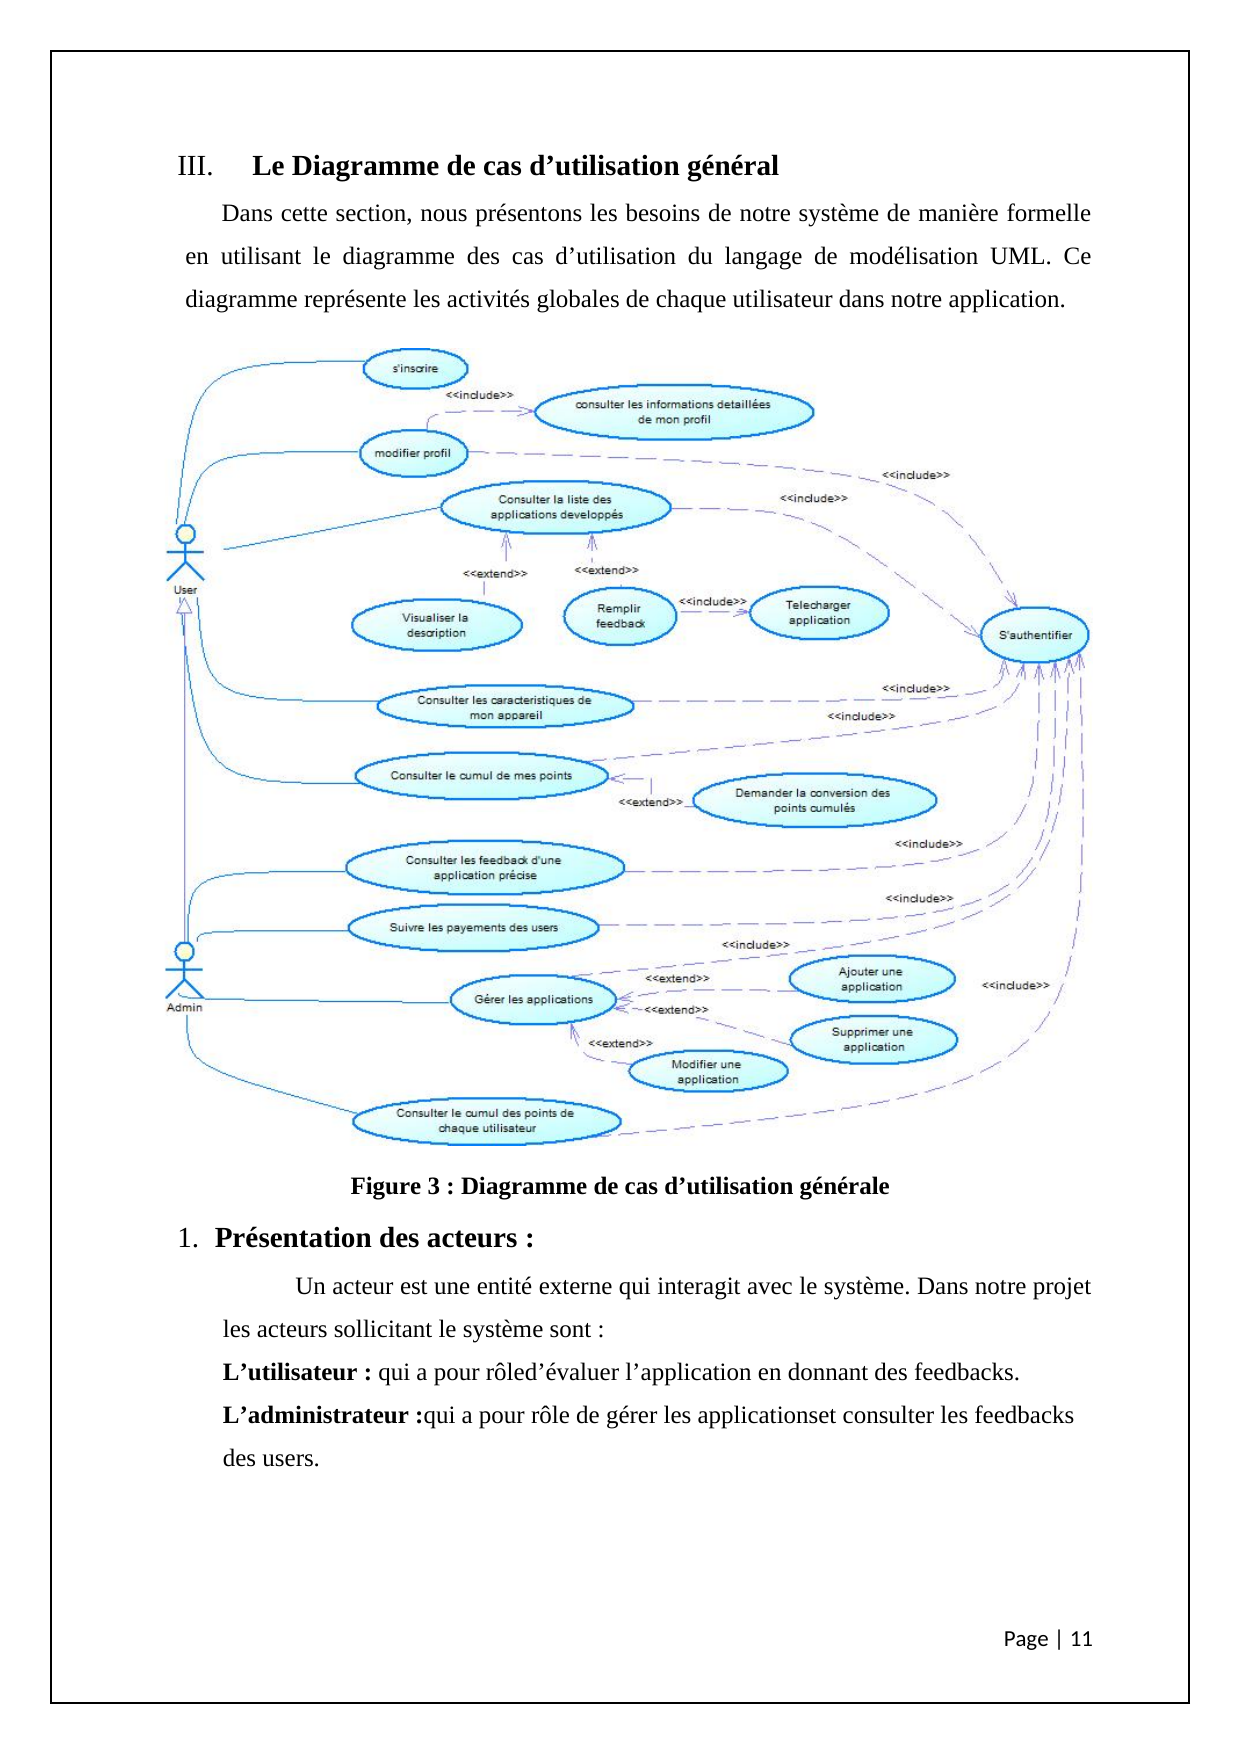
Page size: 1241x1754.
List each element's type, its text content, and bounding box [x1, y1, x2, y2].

subtitle Le Diagramme de cas d’utilisation général [177, 148, 1093, 181]
list L’utilisateur : qui a pour rôled’évaluer l’application en donnant des feedbacks. [223, 1357, 1093, 1386]
text Figure 3 : Diagramme de cas d’utilisation générale [148, 1171, 1093, 1199]
list Un acteur est une entité externe qui interagit avec le système. Dans notre projet les acteurs sollicitant le système sont : [223, 1271, 1093, 1343]
list L’administrateur :qui a pour rôle de gérer les applicationset consulter les feedbacks des users. [223, 1400, 1093, 1472]
picture [147, 348, 1093, 1146]
subtitle Présentation des acteurs : [177, 1220, 1093, 1254]
text Dans cette section, nous présentons les besoins de notre système de manière formelle en utilisant le diagramme des cas d’utilisation du langage de modélisation UML. Ce diagramme représente les activités globales de chaque utilisateur dans notre application. [185, 198, 1093, 313]
